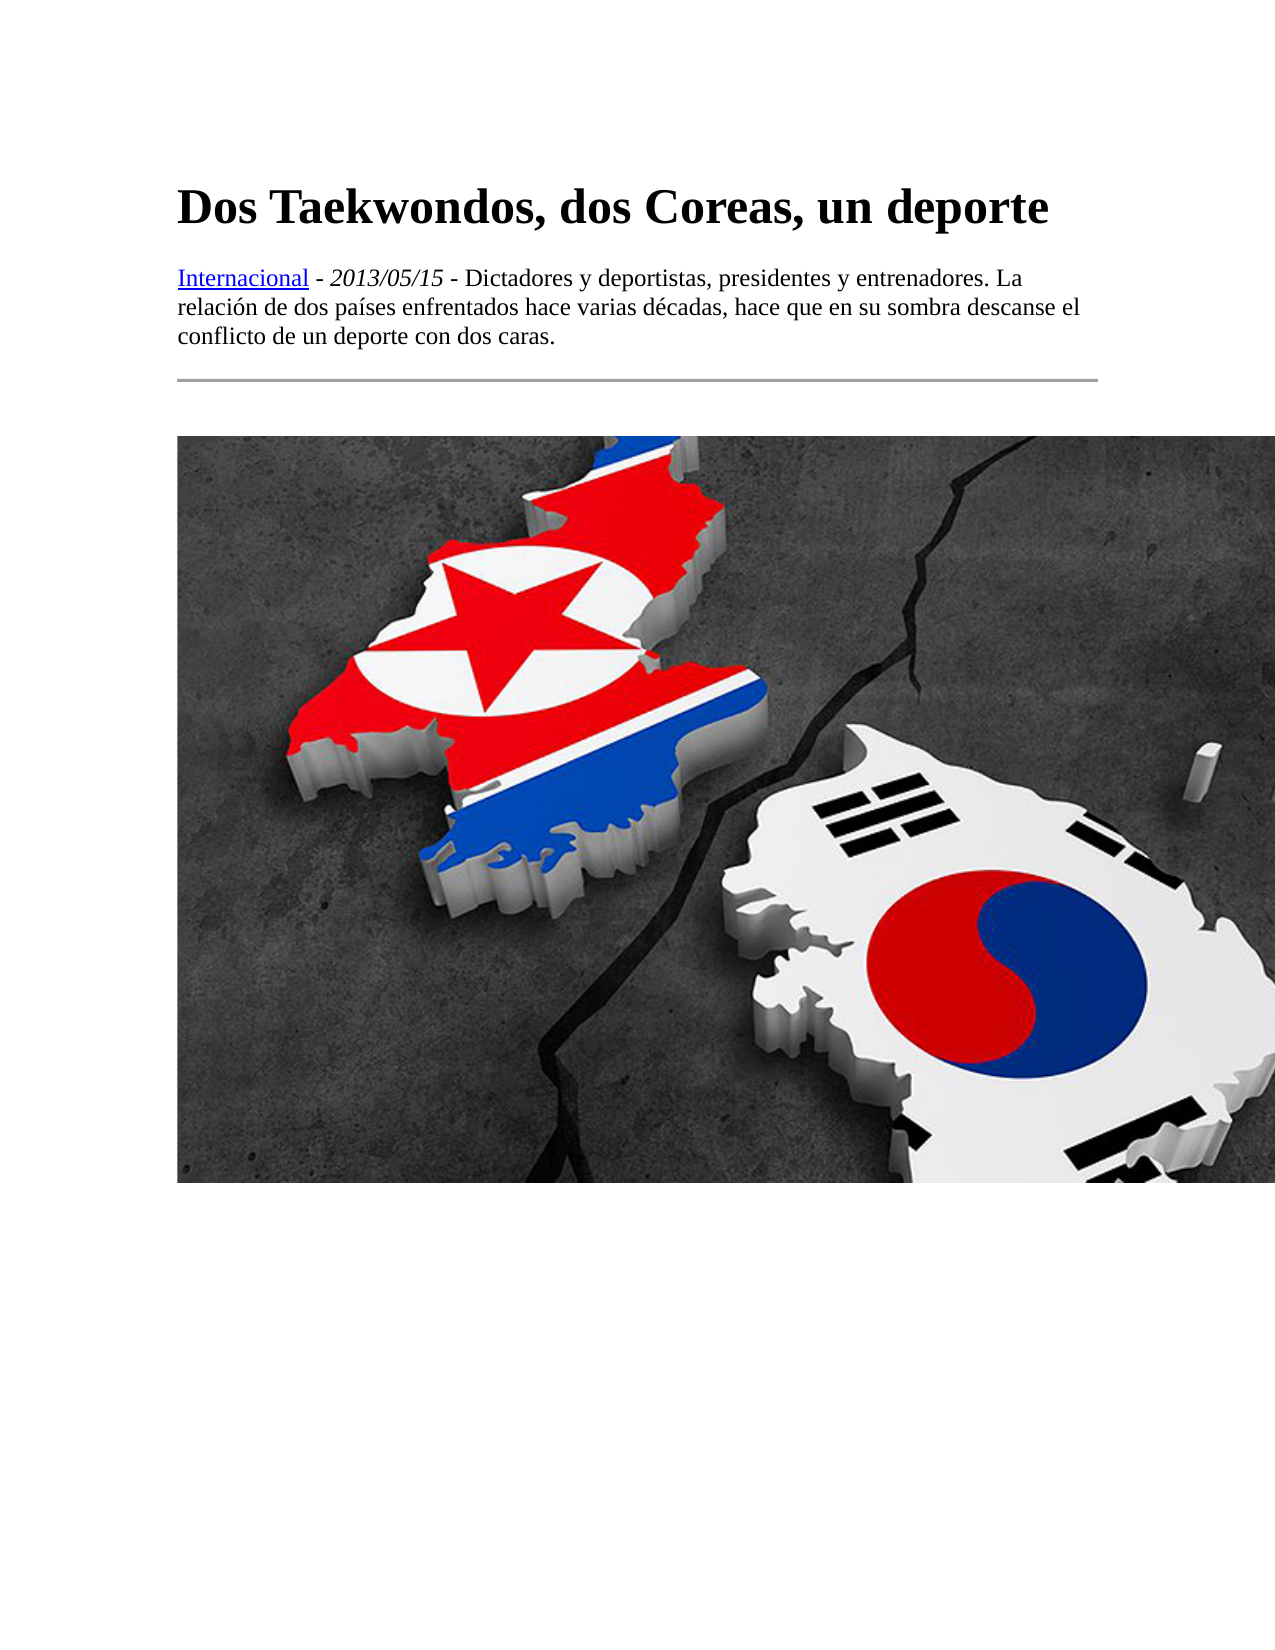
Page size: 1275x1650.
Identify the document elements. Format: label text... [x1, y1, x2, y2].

picture [177, 436, 1275, 1183]
text Dos Taekwondos, dos Coreas, un deporte [177, 177, 1098, 234]
text Internacional - 2013/05/15 - Dictadores y deportistas, presidentes y entrenadores. La relación de dos países enfrentados hace varias décadas, hace que en su sombra descanse el conflicto de un deporte con dos caras. [177, 263, 1098, 350]
